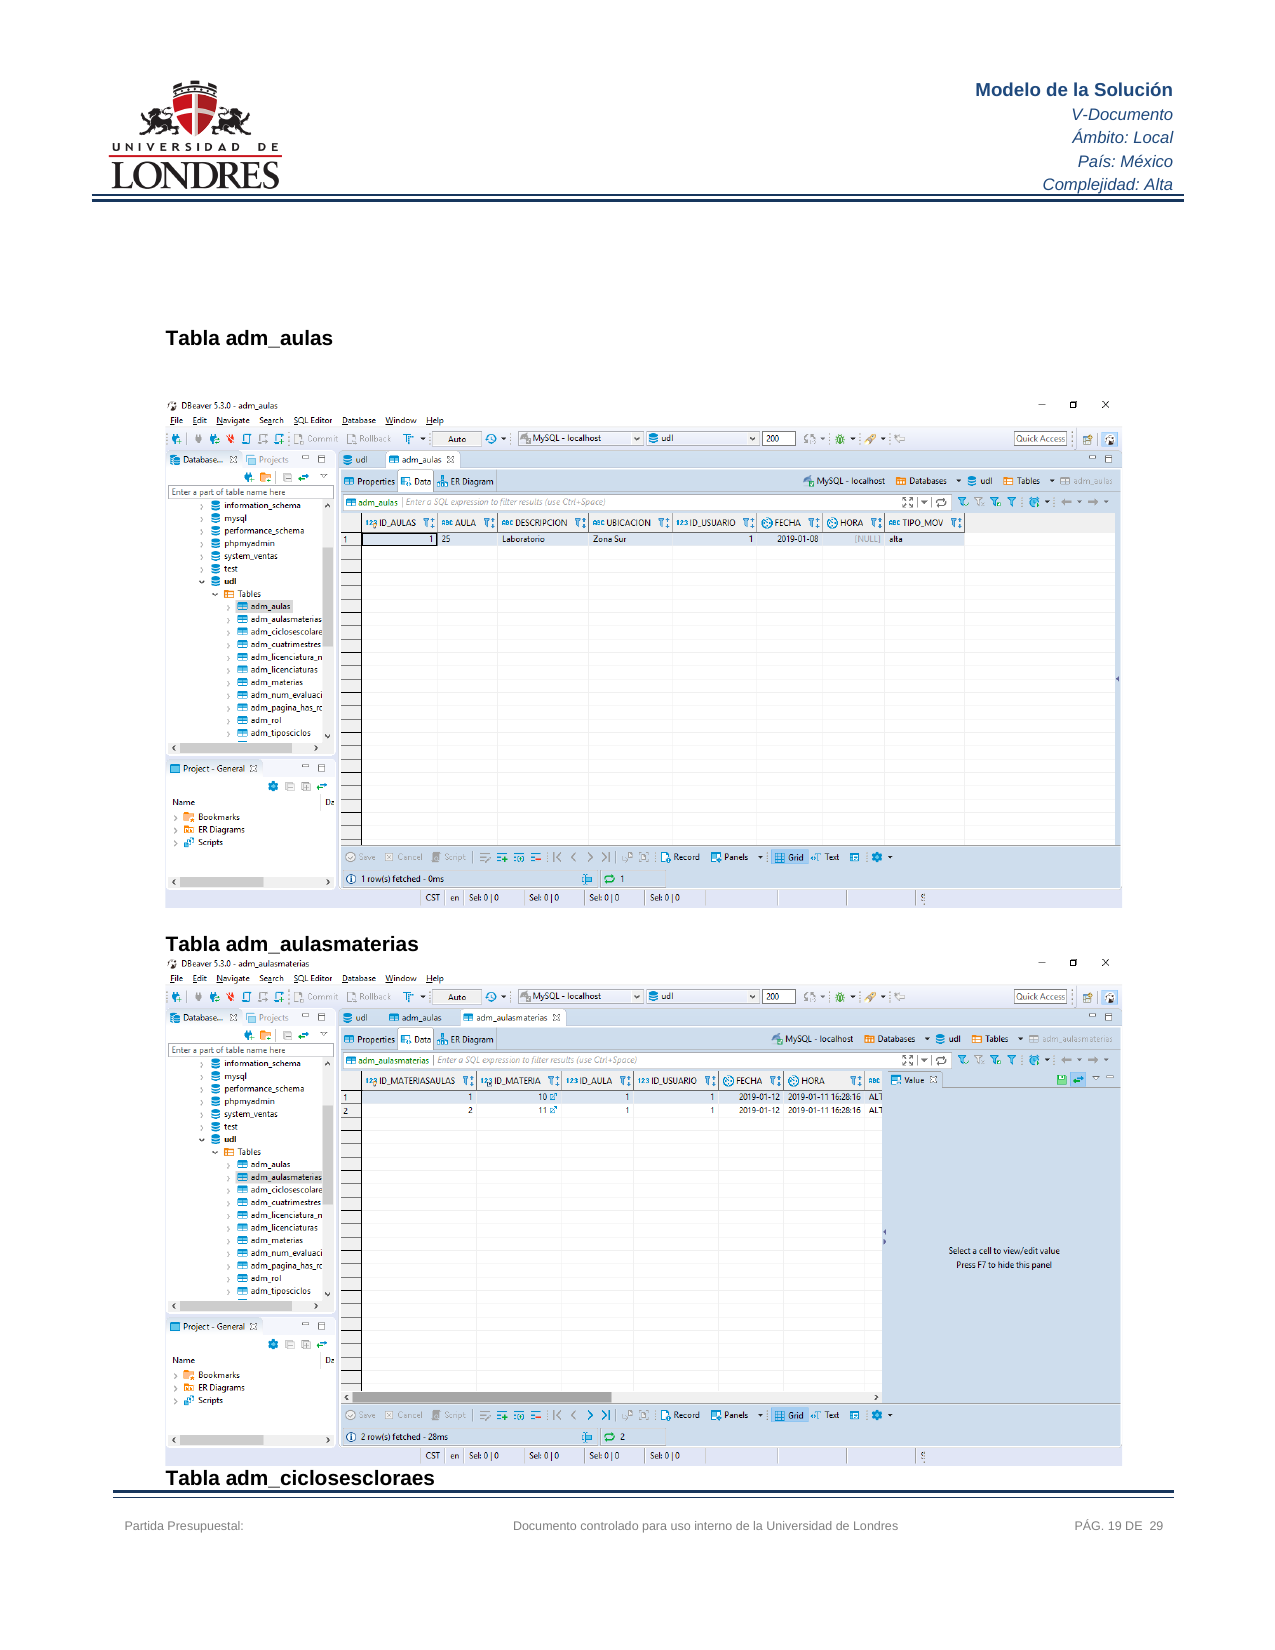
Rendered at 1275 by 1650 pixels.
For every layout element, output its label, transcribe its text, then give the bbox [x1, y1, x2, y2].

picture [165, 955, 1123, 1466]
picture [102, 79, 288, 190]
text Tabla adm_aulasmaterias [165, 932, 1122, 955]
picture [165, 397, 1123, 908]
text Tabla adm_ciclosescloraes [165, 1466, 1122, 1489]
text Tabla adm_aulas [165, 326, 1122, 350]
